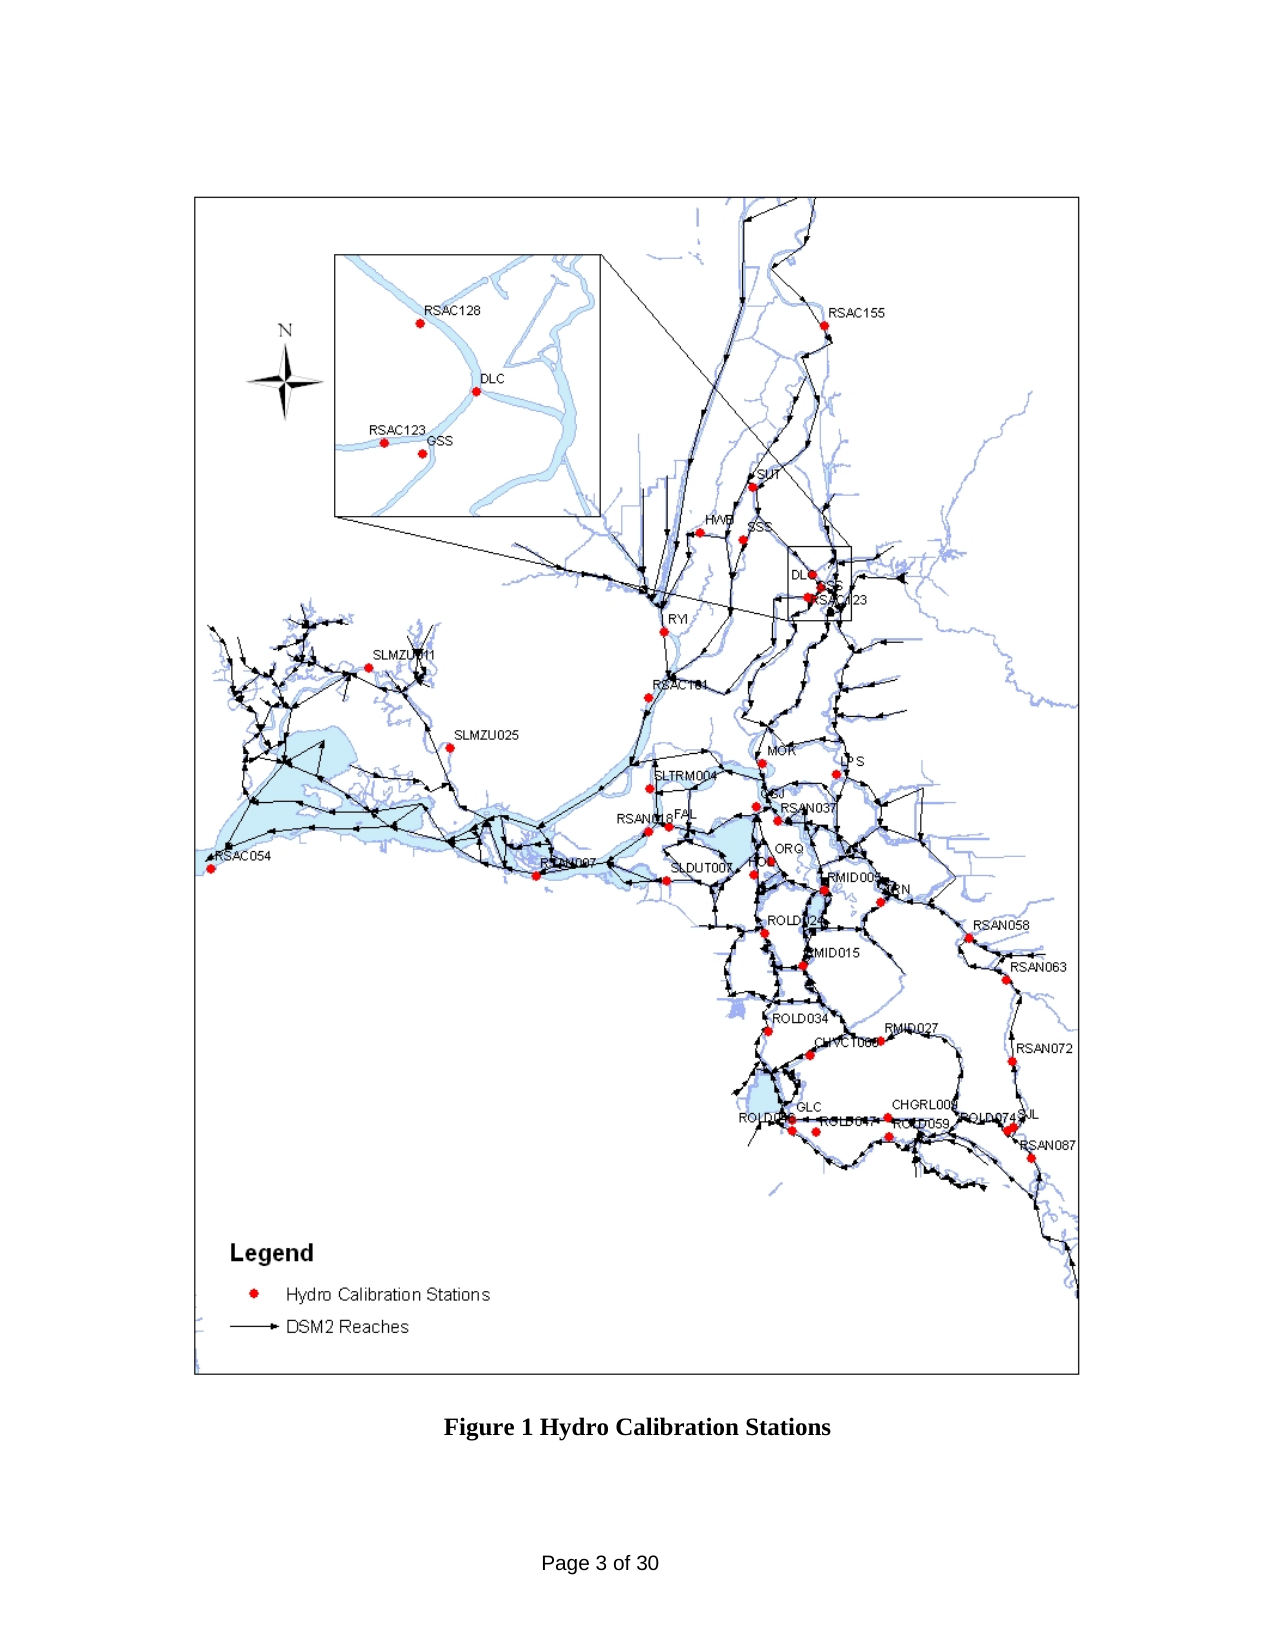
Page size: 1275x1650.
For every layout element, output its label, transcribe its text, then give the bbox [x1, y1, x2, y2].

picture [150, 150, 1125, 1412]
text Figure 1 Hydro Calibration Stations [150, 1412, 1125, 1441]
